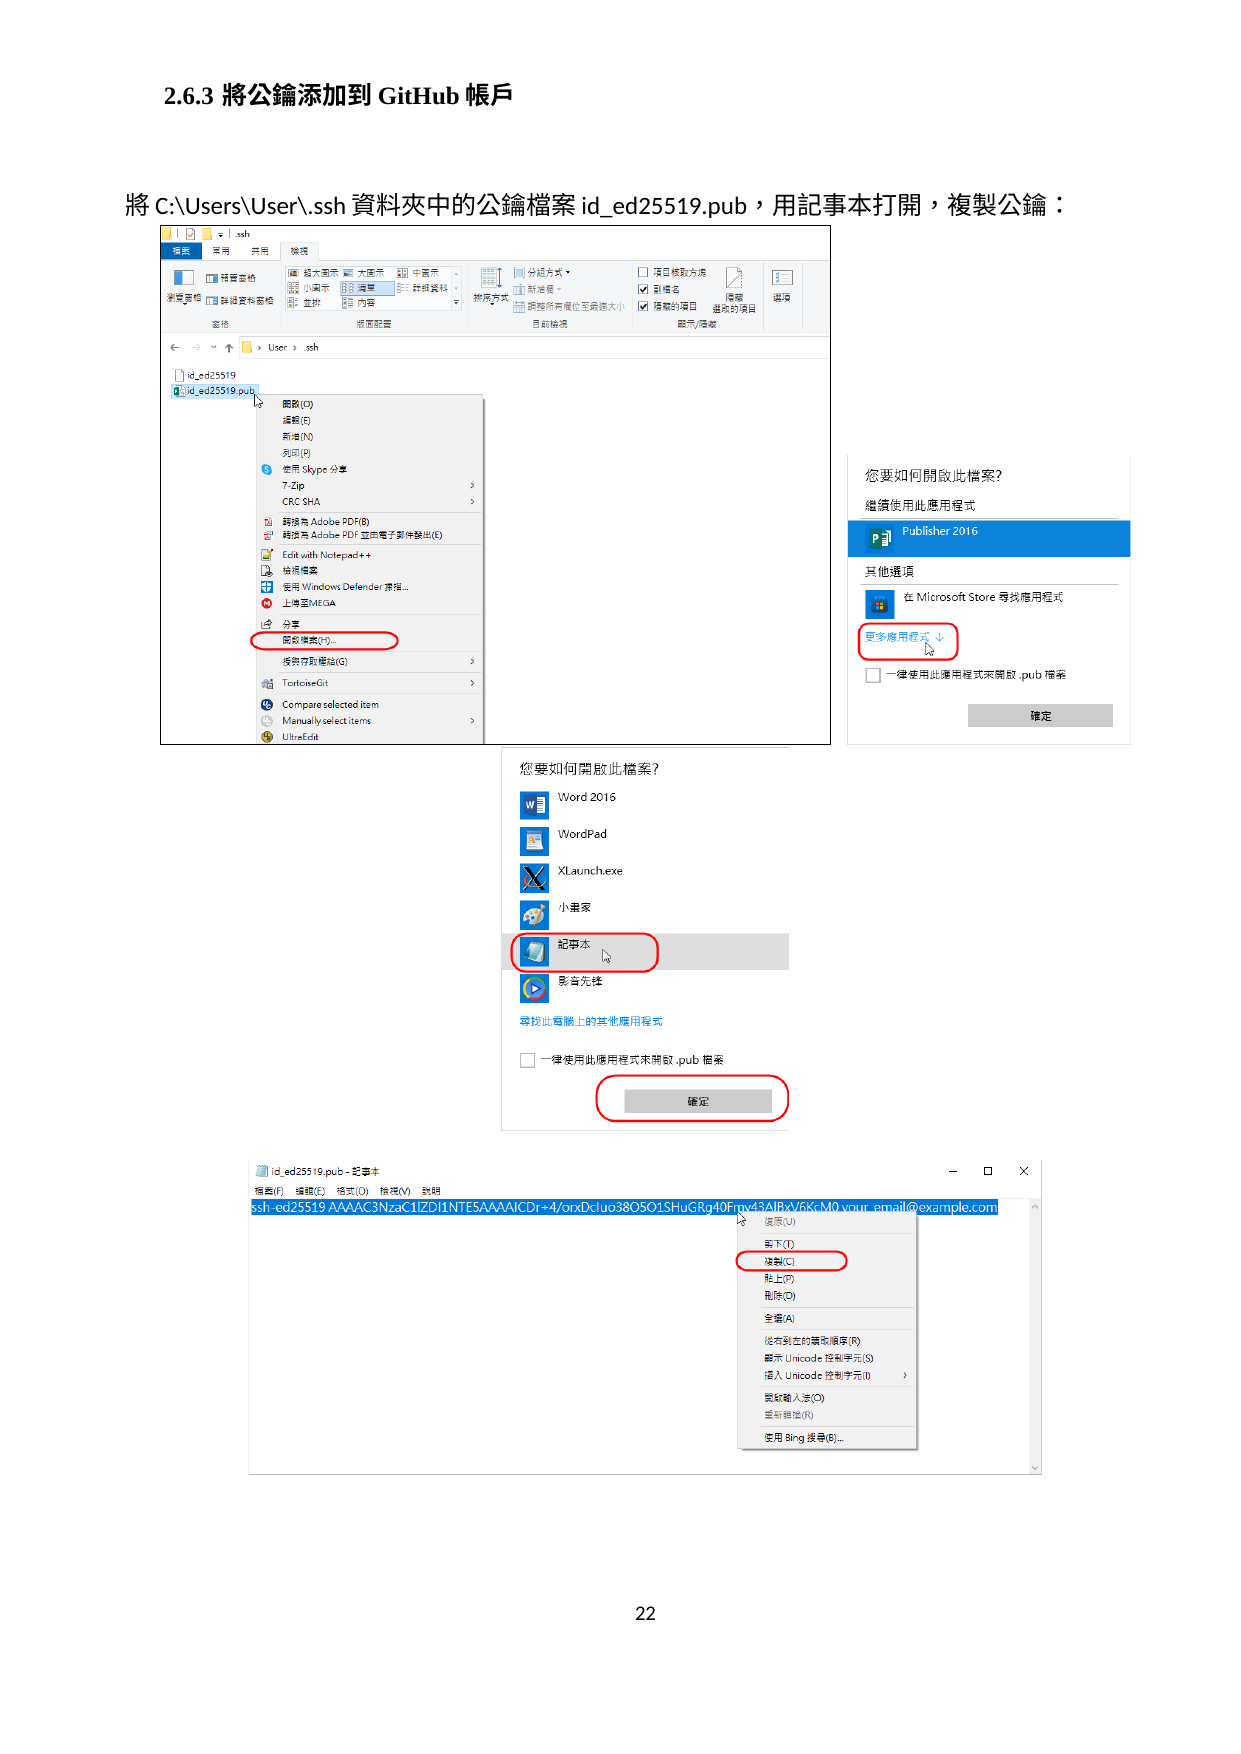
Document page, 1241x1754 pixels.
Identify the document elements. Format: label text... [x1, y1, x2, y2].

picture [847, 455, 1131, 745]
text 將C:\Users\User\.ssh資料夾中的公鑰檔案id_ed25519.pub，用記事本打開，複製公鑰： [125, 185, 1165, 222]
picture [248, 1160, 1042, 1475]
picture [501, 747, 789, 1131]
subtitle 將公鑰添加到GitHub帳戶 [164, 75, 1165, 112]
picture [161, 226, 830, 744]
